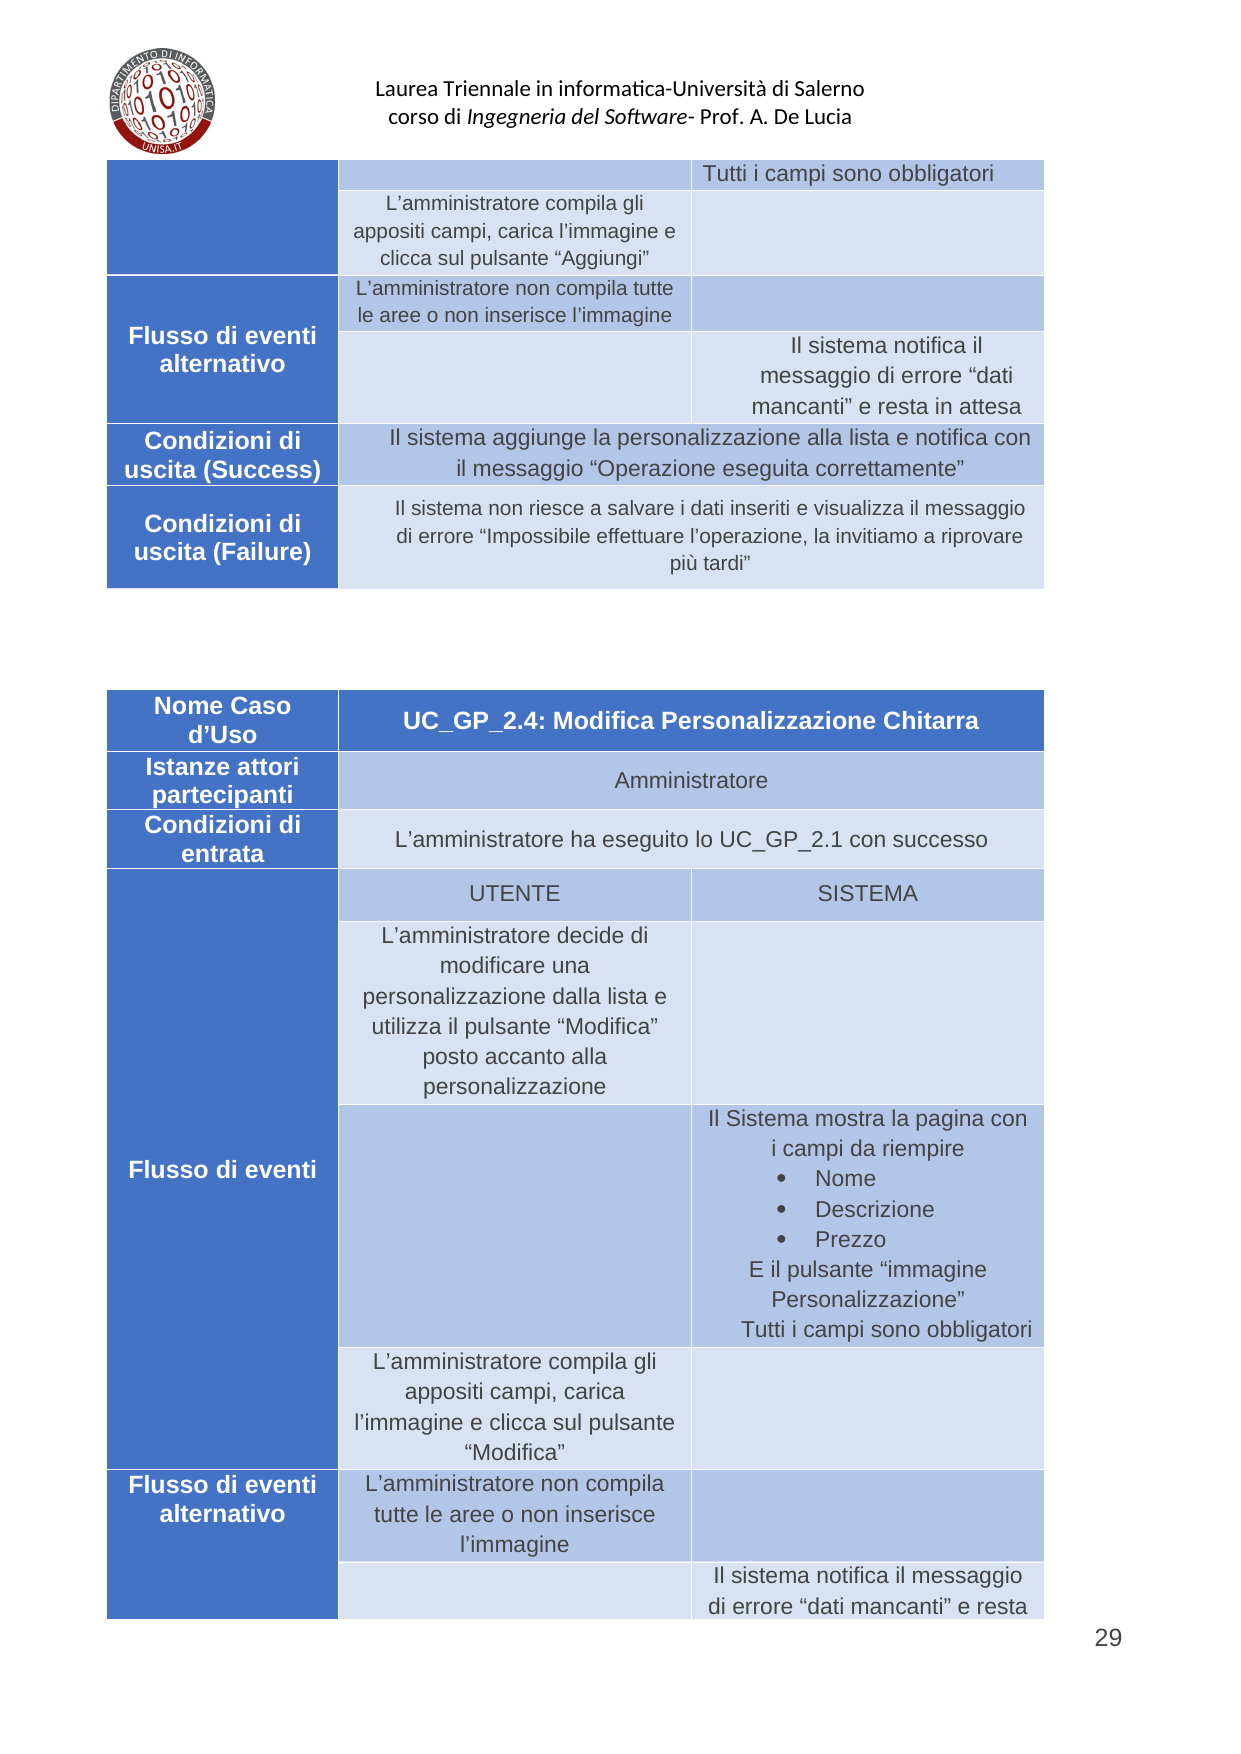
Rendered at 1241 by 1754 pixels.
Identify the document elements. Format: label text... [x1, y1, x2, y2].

table_cell Istanze attori partecipanti [107, 752, 338, 809]
table_cell [339, 160, 691, 190]
table_cell Il sistema aggiunge la personalizzazione alla lista e notifica con il messaggio “Operazione eseguita correttamente” [339, 424, 1044, 485]
table_cell Il Sistema mostra la pagina con i campi da riempire Nome Descrizione Prezzo E il pulsante “immagine personalizzazione” Tutti i campi sono obbligatori [692, 160, 1044, 190]
table_cell [692, 922, 1044, 1104]
table_cell [692, 1348, 1044, 1469]
table_cell Condizioni di entrata [107, 810, 338, 868]
table_cell [339, 332, 691, 423]
table_cell L’amministratore compila gli appositi campi, carica l’immagine e clicca sul pulsante “Aggiungi” [339, 191, 691, 274]
table_cell Il sistema notifica il messaggio di errore “dati mancanti” e resta in attesa [692, 1563, 1044, 1619]
table_cell SISTEMA [692, 869, 1044, 921]
table_header UC_GP_2.4: Modifica Personalizzazione Chitarra [339, 690, 1044, 751]
table_cell L’amministratore decide di modificare una personalizzazione dalla lista e utilizza il pulsante “Modifica” posto accanto alla personalizzazione [339, 922, 691, 1104]
table_cell [692, 276, 1044, 331]
table_cell L’amministratore non compila tutte le aree o non inserisce l’immagine [339, 1470, 691, 1561]
table_cell L’amministratore ha eseguito lo UC_GP_2.1 con successo [339, 810, 1044, 868]
table_cell [339, 1563, 691, 1619]
table_cell Il sistema non riesce a salvare i dati inseriti e visualizza il messaggio di errore “Impossibile effettuare l’operazione, la invitiamo a riprovare più tardi” [339, 486, 1044, 588]
picture [109, 48, 215, 154]
table_cell Flusso di eventi alternativo [107, 1470, 338, 1619]
table_cell Il Sistema mostra la pagina con i campi da riempire Nome Descrizione Prezzo E il pulsante “immagine Personalizzazione” Tutti i campi sono obbligatori [692, 1105, 1044, 1347]
table_cell Condizioni di uscita (Failure) [107, 486, 338, 588]
table_cell Il sistema notifica il messaggio di errore “dati mancanti” e resta in attesa [692, 332, 1044, 423]
table_cell [692, 1470, 1044, 1561]
table_cell Flusso di eventi alternativo [107, 276, 338, 423]
table_cell [339, 1105, 691, 1347]
table_cell Condizioni di uscita (Success) [107, 424, 338, 485]
table_cell Flusso di eventi [107, 869, 338, 1469]
table_cell L’amministratore non compila tutte le aree o non inserisce l’immagine [339, 276, 691, 331]
table_cell UTENTE [339, 869, 691, 921]
table_cell Amministratore [339, 752, 1044, 809]
table_header Nome Caso d’Uso [107, 690, 338, 751]
table_cell L’amministratore compila gli appositi campi, carica l’immagine e clicca sul pulsante “Modifica” [339, 1348, 691, 1469]
table_cell [692, 191, 1044, 274]
